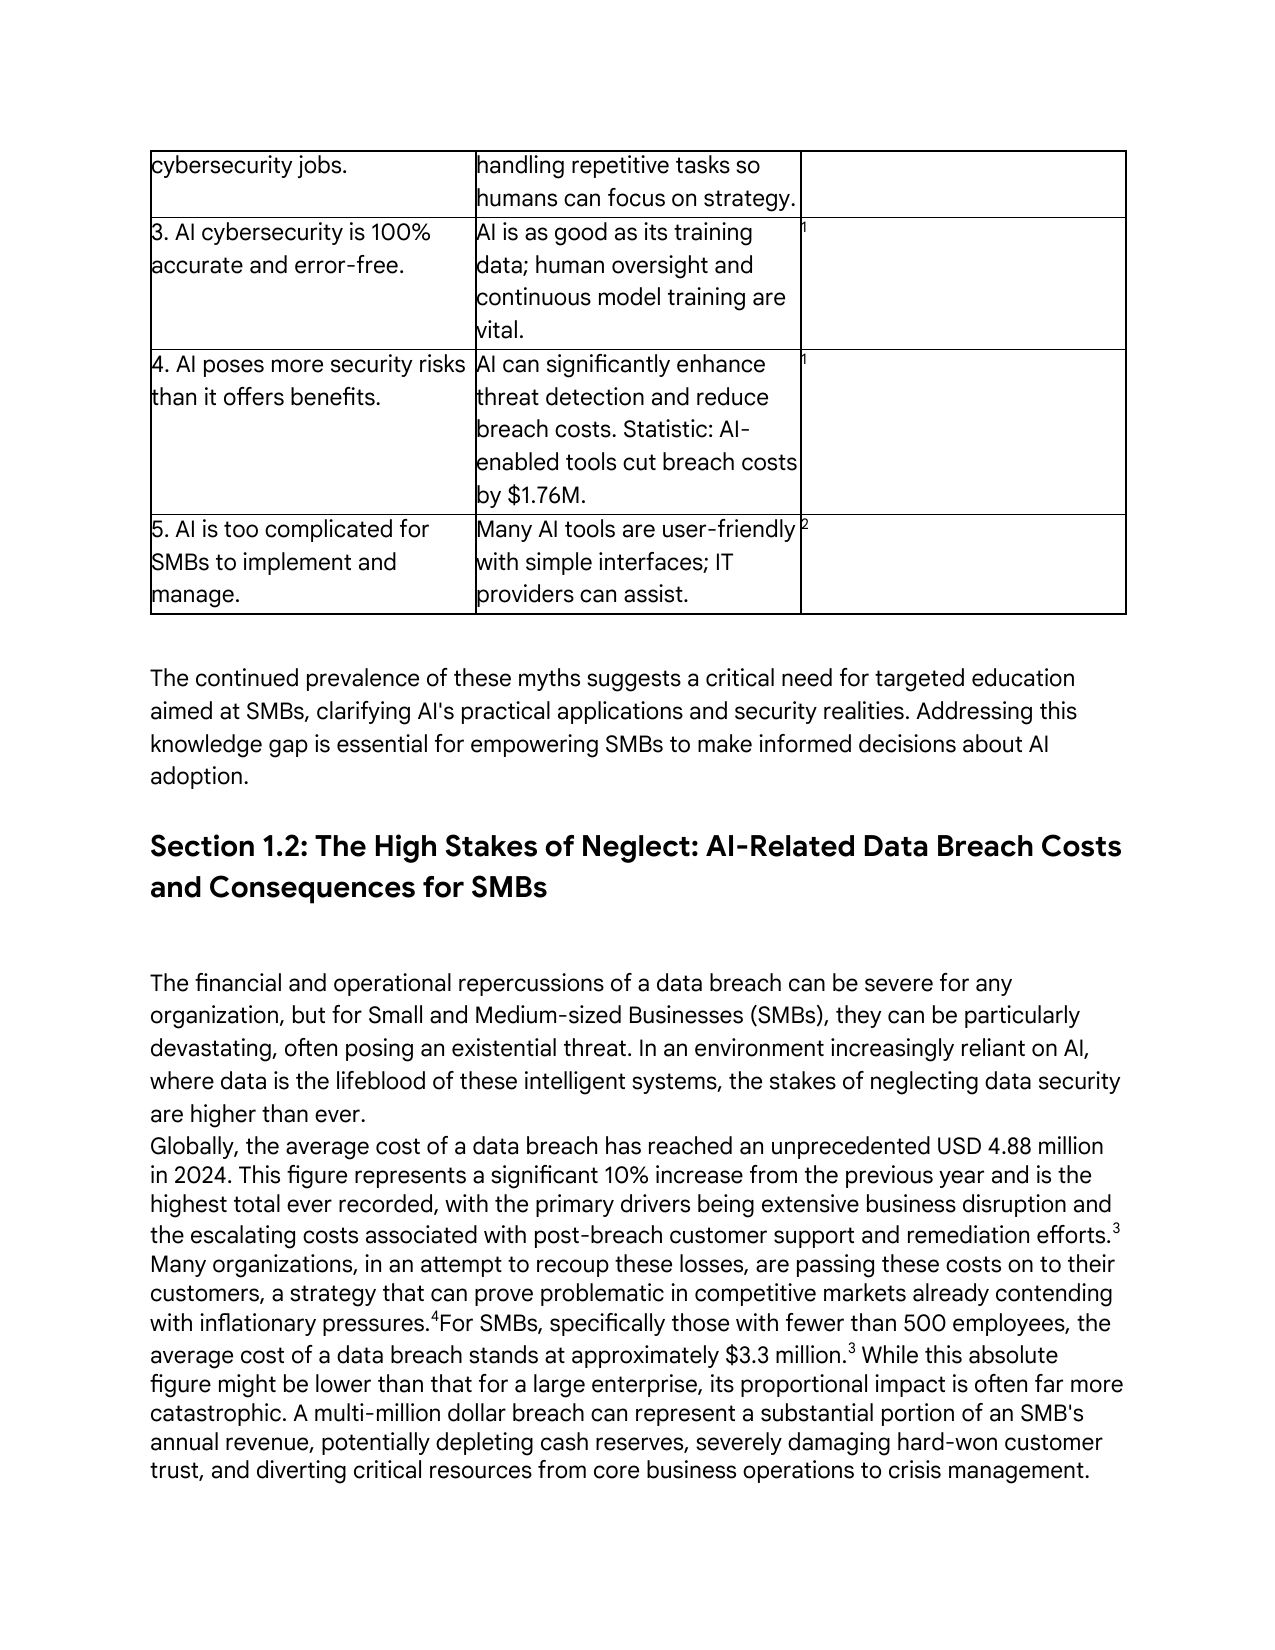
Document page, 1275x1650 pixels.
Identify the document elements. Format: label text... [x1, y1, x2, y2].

table_cell 5. AI is too complicated for SMBs to implement and manage. [152, 515, 475, 613]
table_cell 1 [802, 350, 1125, 513]
table_cell 4. AI poses more security risks than it offers benefits. [152, 350, 475, 513]
table_cell 3. AI cybersecurity is 100% accurate and error-free. [152, 218, 475, 349]
table_cell 2 [802, 515, 1125, 613]
table_cell 1 [802, 152, 1125, 217]
subtitle Section 1.2: The High Stakes of Neglect: AI-Related Data Breach Costs and Consequences for SMBs [150, 828, 1125, 906]
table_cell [477, 152, 800, 217]
text The continued prevalence of these myths suggests a critical need for targeted education aimed at SMBs, clarifying AI's practical applications and security realities. Addressing this knowledge gap is essential for empowering SMBs to make informed decisions about AI adoption. [150, 664, 1125, 791]
table_cell 1 [802, 218, 1125, 349]
table_cell AI can significantly enhance threat detection and reduce breach costs. Statistic: AI-enabled tools cut breach costs by $1.76M. [477, 350, 800, 513]
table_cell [152, 152, 475, 217]
table_cell Many AI tools are user-friendly with simple interfaces; IT providers can assist. [477, 515, 800, 613]
table_cell AI is as good as its training data; human oversight and continuous model training are vital. [477, 218, 800, 349]
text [150, 1133, 1125, 1485]
text The financial and operational repercussions of a data breach can be severe for any organization, but for Small and Medium-sized Businesses (SMBs), they can be particularly devastating, often posing an existential threat. In an environment increasingly reliant on AI, where data is the lifeblood of these intelligent systems, the stakes of neglecting data security are higher than ever. [150, 969, 1125, 1129]
